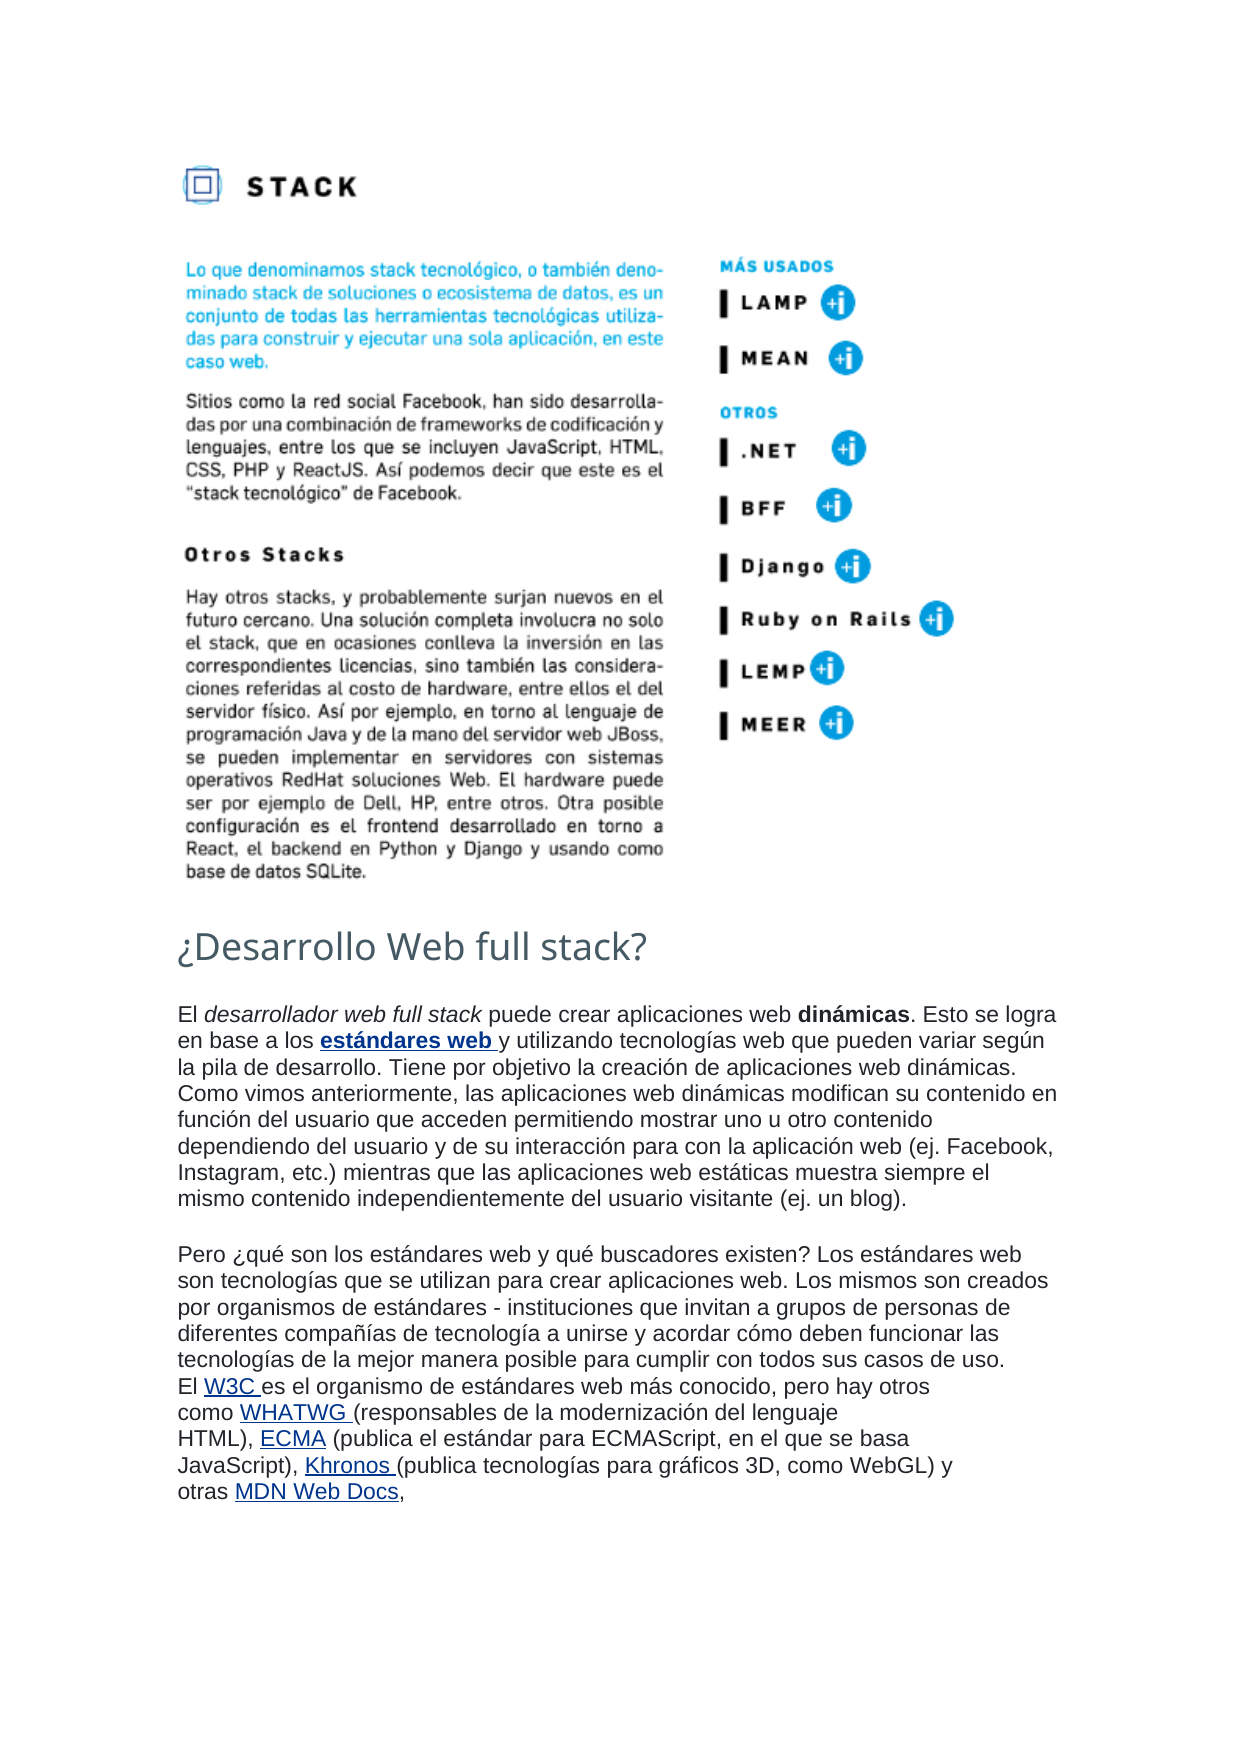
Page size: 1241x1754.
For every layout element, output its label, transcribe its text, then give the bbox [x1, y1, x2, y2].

text Pero ¿qué son los estándares web y qué buscadores existen? Los estándares web son tecnologías que se utilizan para crear aplicaciones web. Los mismos son creados por organismos de estándares - instituciones que invitan a grupos de personas de diferentes compañías de tecnología a unirse y acordar cómo deben funcionar las tecnologías de la mejor manera posible para cumplir con todos sus casos de uso. El W3C es el organismo de estándares web más conocido, pero hay otros como WHATWG (responsables de la modernización del lenguaje HTML), ECMA (publica el estándar para ECMAScript, en el que se basa JavaScript), Khronos (publica tecnologías para gráficos 3D, como WebGL) y otras MDN Web Docs, [177, 1241, 1063, 1504]
picture [177, 147, 965, 892]
subtitle ¿Desarrollo Web full stack? [177, 921, 1063, 972]
text El desarrollador web full stack puede crear aplicaciones web dinámicas. Esto se logra en base a los estándares web y utilizando tecnologías web que pueden variar según la pila de desarrollo. Tiene por objetivo la creación de aplicaciones web dinámicas. Como vimos anteriormente, las aplicaciones web dinámicas modifican su contenido en función del usuario que acceden permitiendo mostrar uno u otro contenido dependiendo del usuario y de su interacción para con la aplicación web (ej. Facebook, Instagram, etc.) mientras que las aplicaciones web estáticas muestra siempre el mismo contenido independientemente del usuario visitante (ej. un blog). [177, 1001, 1063, 1212]
